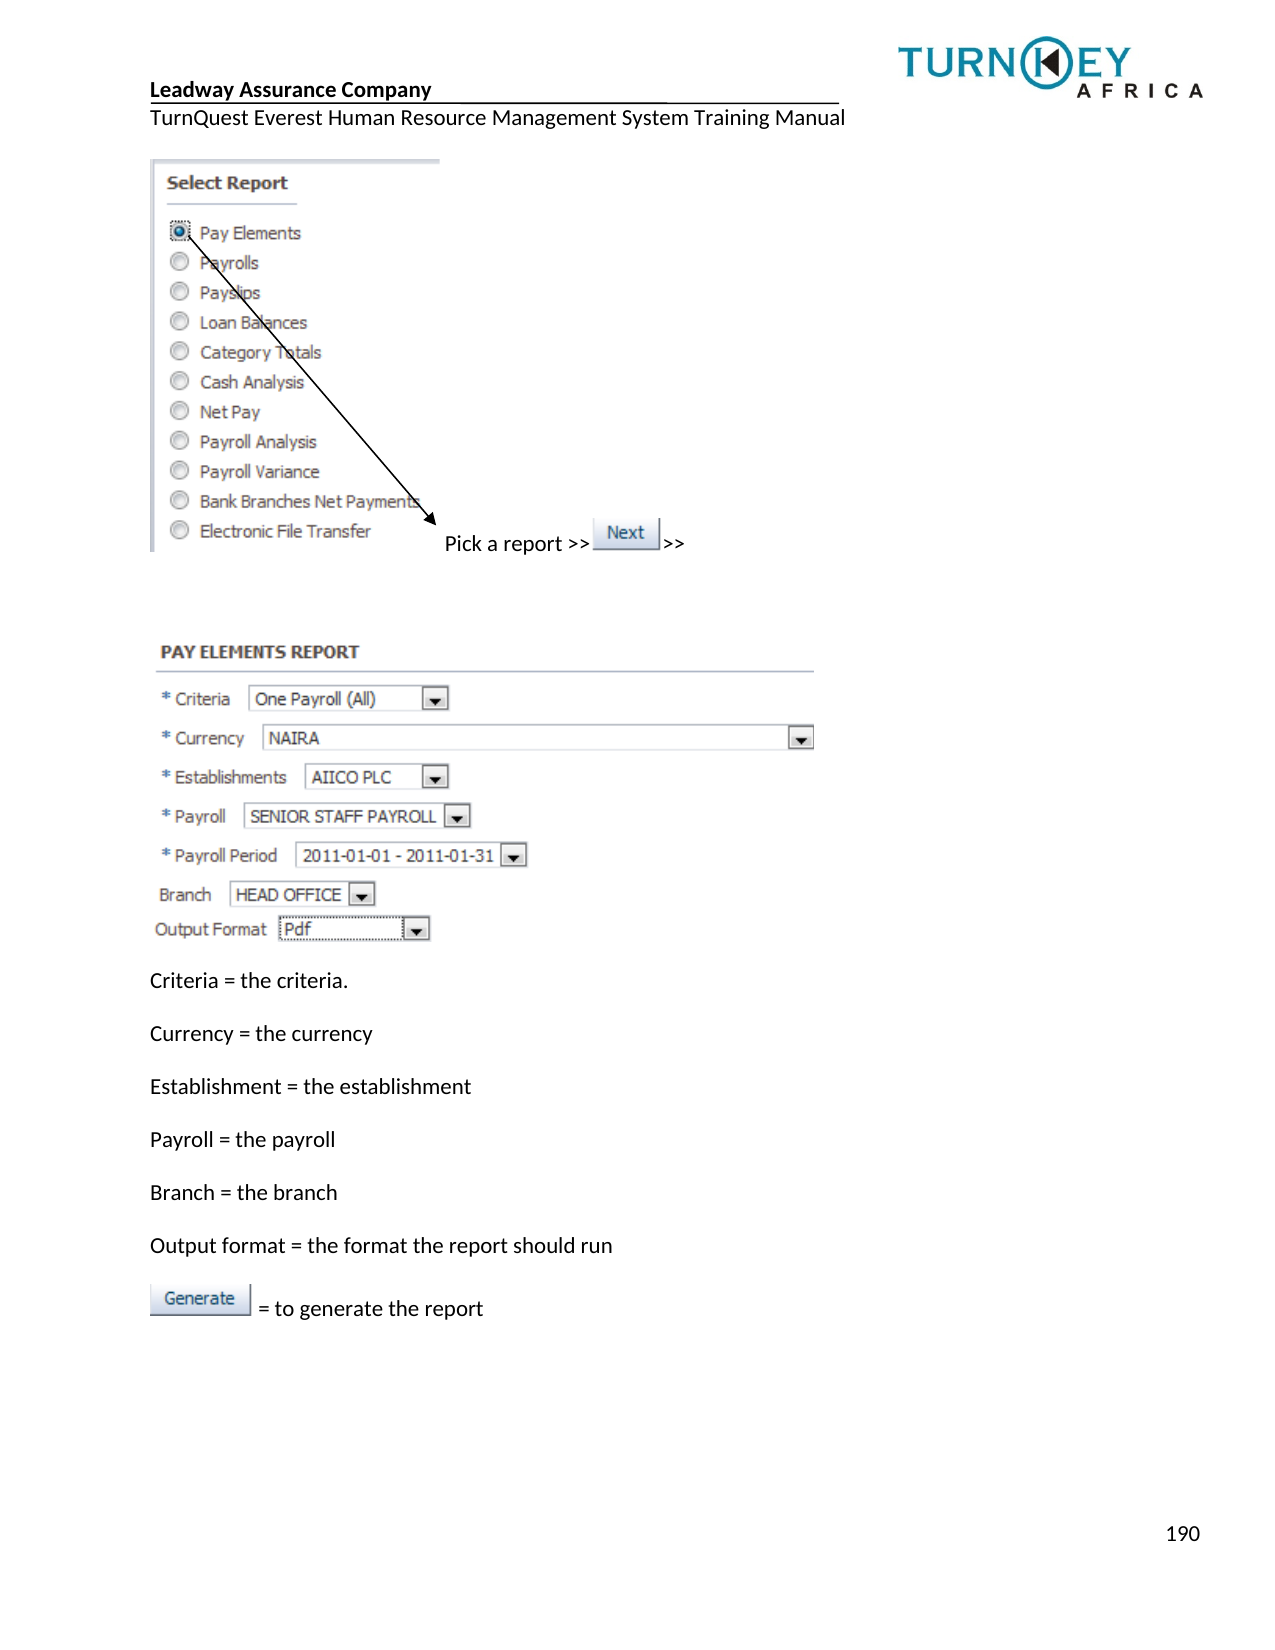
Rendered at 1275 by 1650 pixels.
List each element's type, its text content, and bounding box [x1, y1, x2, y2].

text = to generate the report [150, 1284, 1200, 1322]
picture [898, 36, 1203, 98]
picture [150, 159, 440, 552]
text Payroll = the payroll [150, 1126, 1200, 1153]
text Criteria = the criteria. [150, 966, 1200, 994]
text Establishment = the establishment [150, 1072, 1200, 1101]
text Currency = the currency [150, 1019, 1200, 1047]
text Branch = the branch [150, 1178, 1200, 1207]
picture [590, 518, 662, 552]
text Output format = the format the report should run [150, 1232, 1200, 1259]
picture [150, 635, 814, 942]
picture [150, 1284, 253, 1316]
